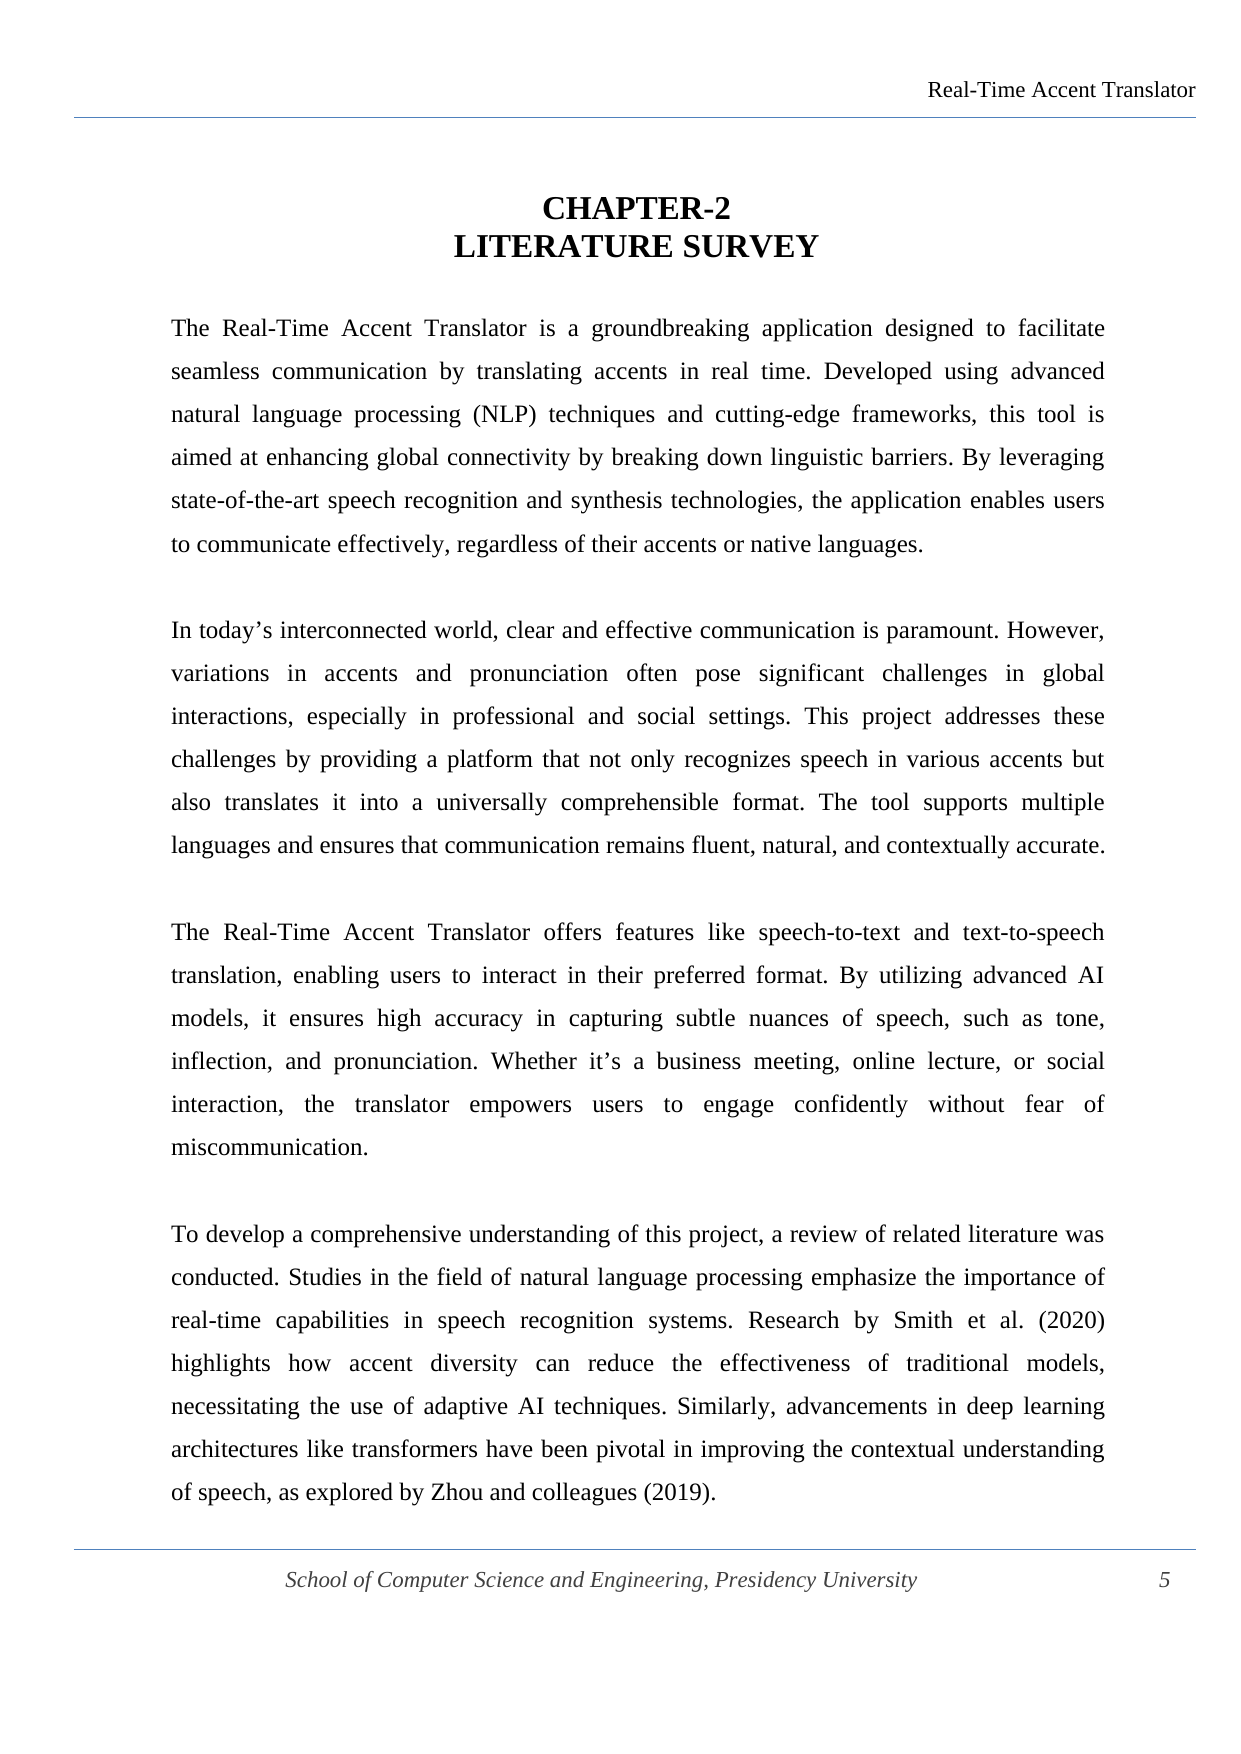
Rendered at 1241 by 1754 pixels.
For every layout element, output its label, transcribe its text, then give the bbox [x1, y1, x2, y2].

text In today’s interconnected world, clear and effective communication is paramount. However, variations in accents and pronunciation often pose significant challenges in global interactions, especially in professional and social settings. This project addresses these challenges by providing a platform that not only recognizes speech in various accents but also translates it into a universally comprehensible format. The tool supports multiple languages and ensures that communication remains fluent, natural, and contextually accurate. [171, 615, 1106, 859]
text The Real-Time Accent Translator is a groundbreaking application designed to facilitate seamless communication by translating accents in real time. Developed using advanced natural language processing (NLP) techniques and cutting-edge frameworks, this tool is aimed at enhancing global connectivity by breaking down linguistic barriers. By leveraging state-of-the-art speech recognition and synthesis technologies, the application enables users to communicate effectively, regardless of their accents or native languages. [171, 313, 1106, 557]
text CHAPTER-2 LITERATURE SURVEY [440, 188, 833, 264]
text The Real-Time Accent Translator offers features like speech-to-text and text-to-speech translation, enabling users to interact in their preferred format. By utilizing advanced AI models, it ensures high accuracy in capturing subtle nuances of speech, such as tone, inflection, and pronunciation. Whether it’s a business meeting, online lecture, or social interaction, the translator empowers users to engage confidently without fear of miscommunication. [171, 917, 1106, 1161]
text To develop a comprehensive understanding of this project, a review of related literature was conducted. Studies in the field of natural language processing emphasize the importance of real-time capabilities in speech recognition systems. Research by Smith et al. (2020) highlights how accent diversity can reduce the effectiveness of traditional models, necessitating the use of adaptive AI techniques. Similarly, advancements in deep learning architectures like transformers have been pivotal in improving the contextual understanding of speech, as explored by Zhou and colleagues (2019). [171, 1219, 1106, 1506]
